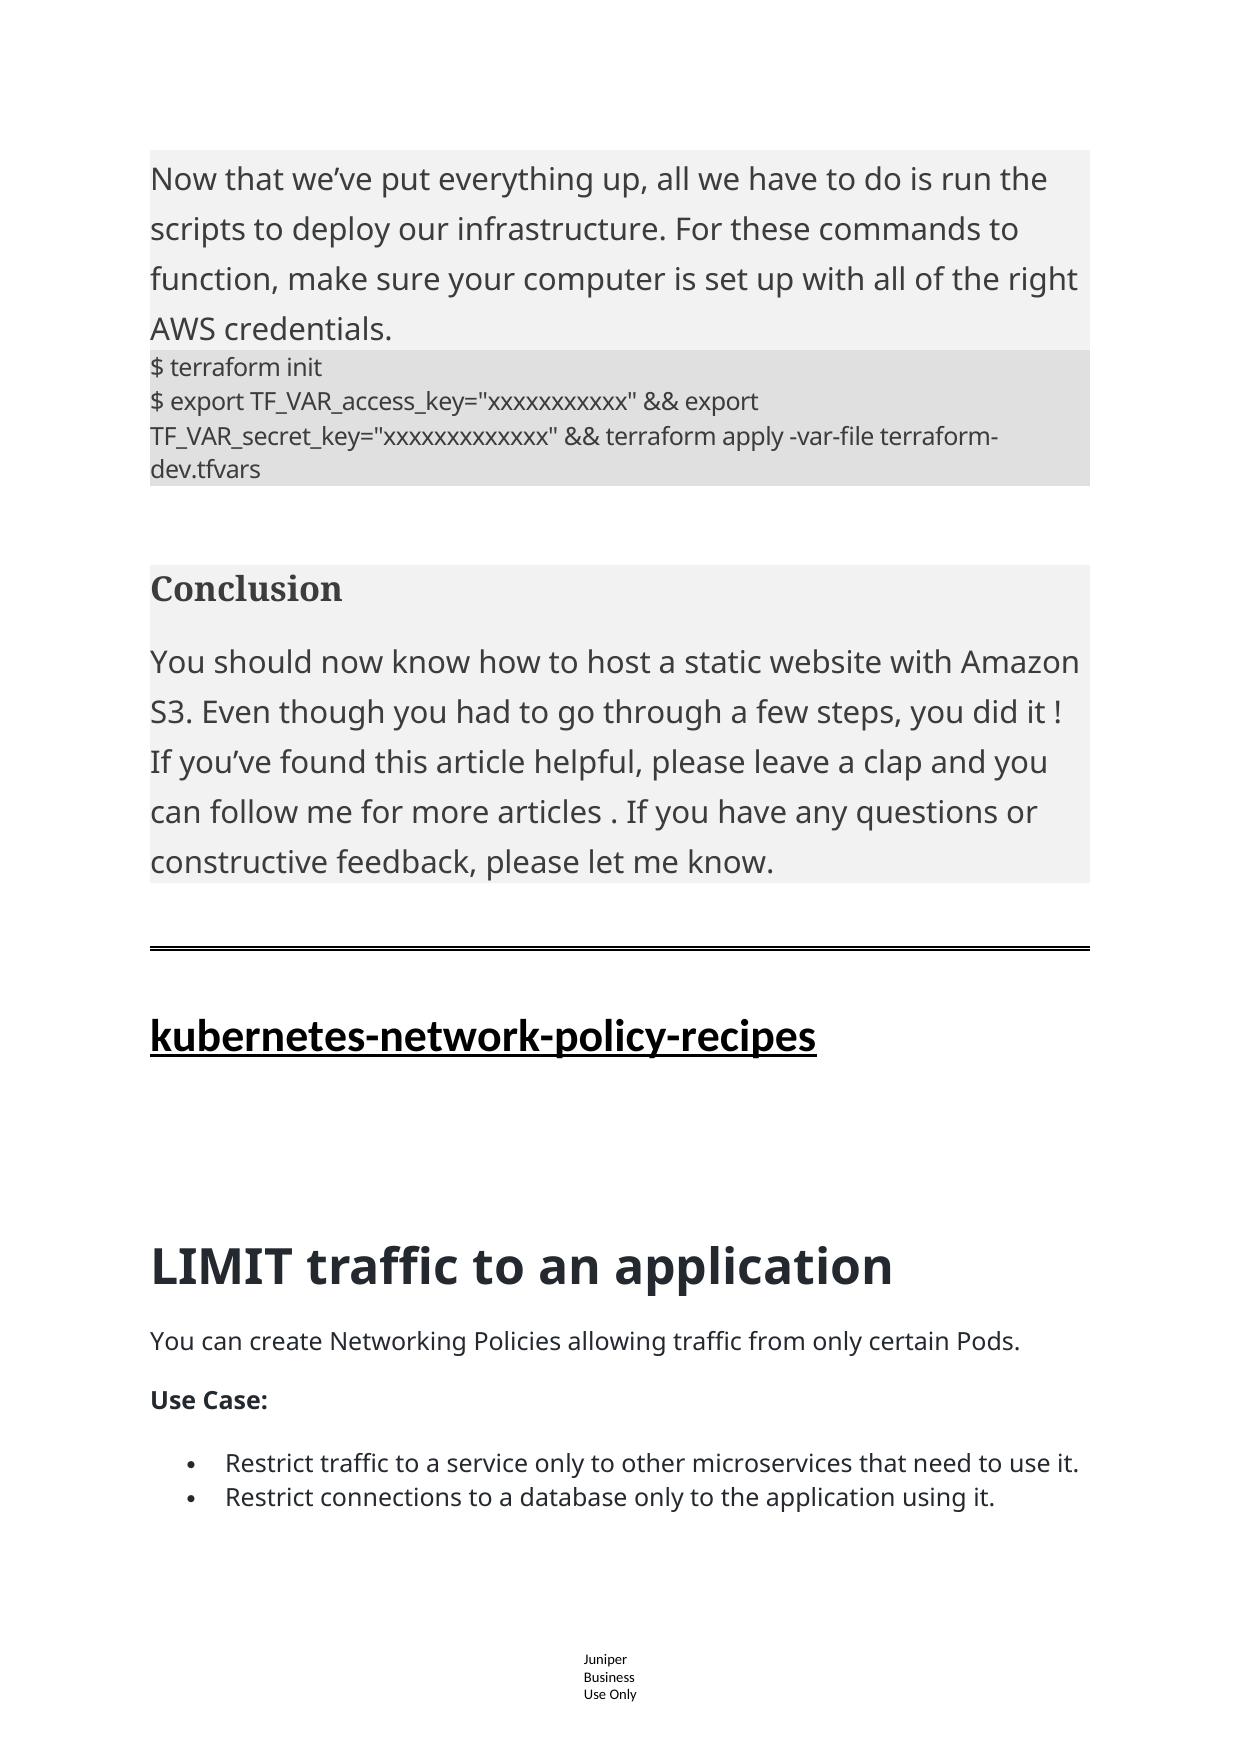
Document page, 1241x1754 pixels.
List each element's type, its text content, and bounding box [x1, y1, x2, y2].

list Restrict connections to a database only to the application using it. [187, 1480, 1090, 1514]
text Use Case: [150, 1383, 1090, 1417]
list Restrict traffic to a service only to other microservices that need to use it. [187, 1446, 1090, 1480]
text You can create Networking Policies allowing traffic from only certain Pods. [150, 1324, 1090, 1358]
text kubernetes-network-policy-recipes [150, 1007, 1090, 1063]
text Conclusion [150, 565, 1090, 612]
text $ terraform init $ export TF_VAR_access_key="xxxxxxxxxxx" && export TF_VAR_secret_key="xxxxxxxxxxxxx" && terraform apply -var-file terraform-dev.tfvars [150, 350, 1090, 486]
text Now that we’ve put everything up, all we have to do is run the scripts to deploy our infrastructure. For these commands to function, make sure your computer is set up with all of the right AWS credentials. [150, 150, 1090, 350]
subtitle LIMIT traffic to an application [150, 1231, 1090, 1299]
text You should now know how to host a static website with Amazon S3. Even though you had to go through a few steps, you did it ! If you’ve found this article helpful, please leave a clap and you can follow me for more articles . If you have any questions or constructive feedback, please let me know. [150, 633, 1090, 883]
